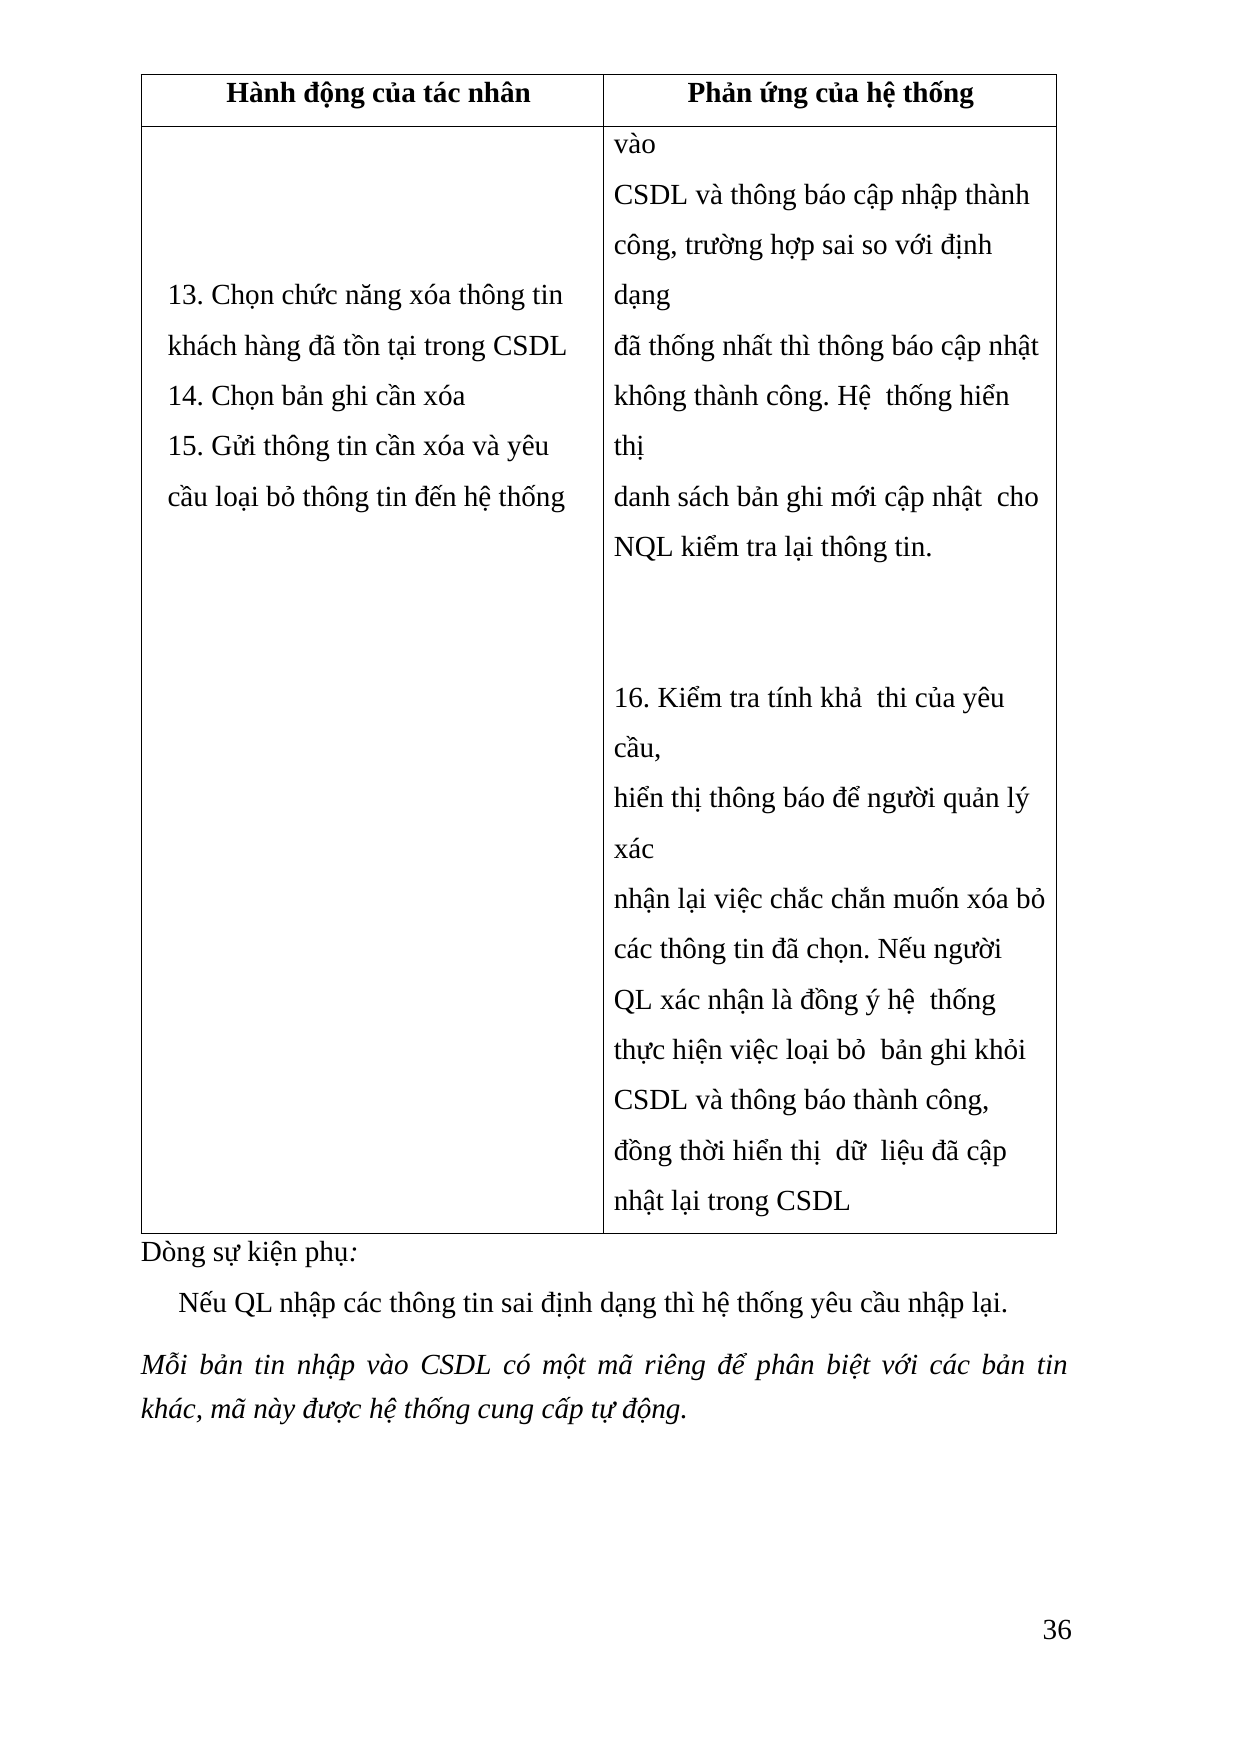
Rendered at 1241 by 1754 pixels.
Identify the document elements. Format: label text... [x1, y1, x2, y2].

table_header Phản ứng của hệ thống [604, 75, 1056, 126]
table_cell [604, 127, 1056, 1233]
table_header Hành động của tác nhân [142, 75, 603, 126]
text Dòng sự kiện phụ: [141, 1234, 1071, 1268]
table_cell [142, 127, 603, 1233]
text Mỗi bản tin nhập vào CSDL có một mã riêng để phân biệt với các bản tin khác, mã này được hệ thống cung cấp tự động. [141, 1347, 1071, 1424]
text Nếu QL nhập các thông tin sai định dạng thì hệ thống yêu cầu nhập lại. [178, 1285, 1071, 1318]
